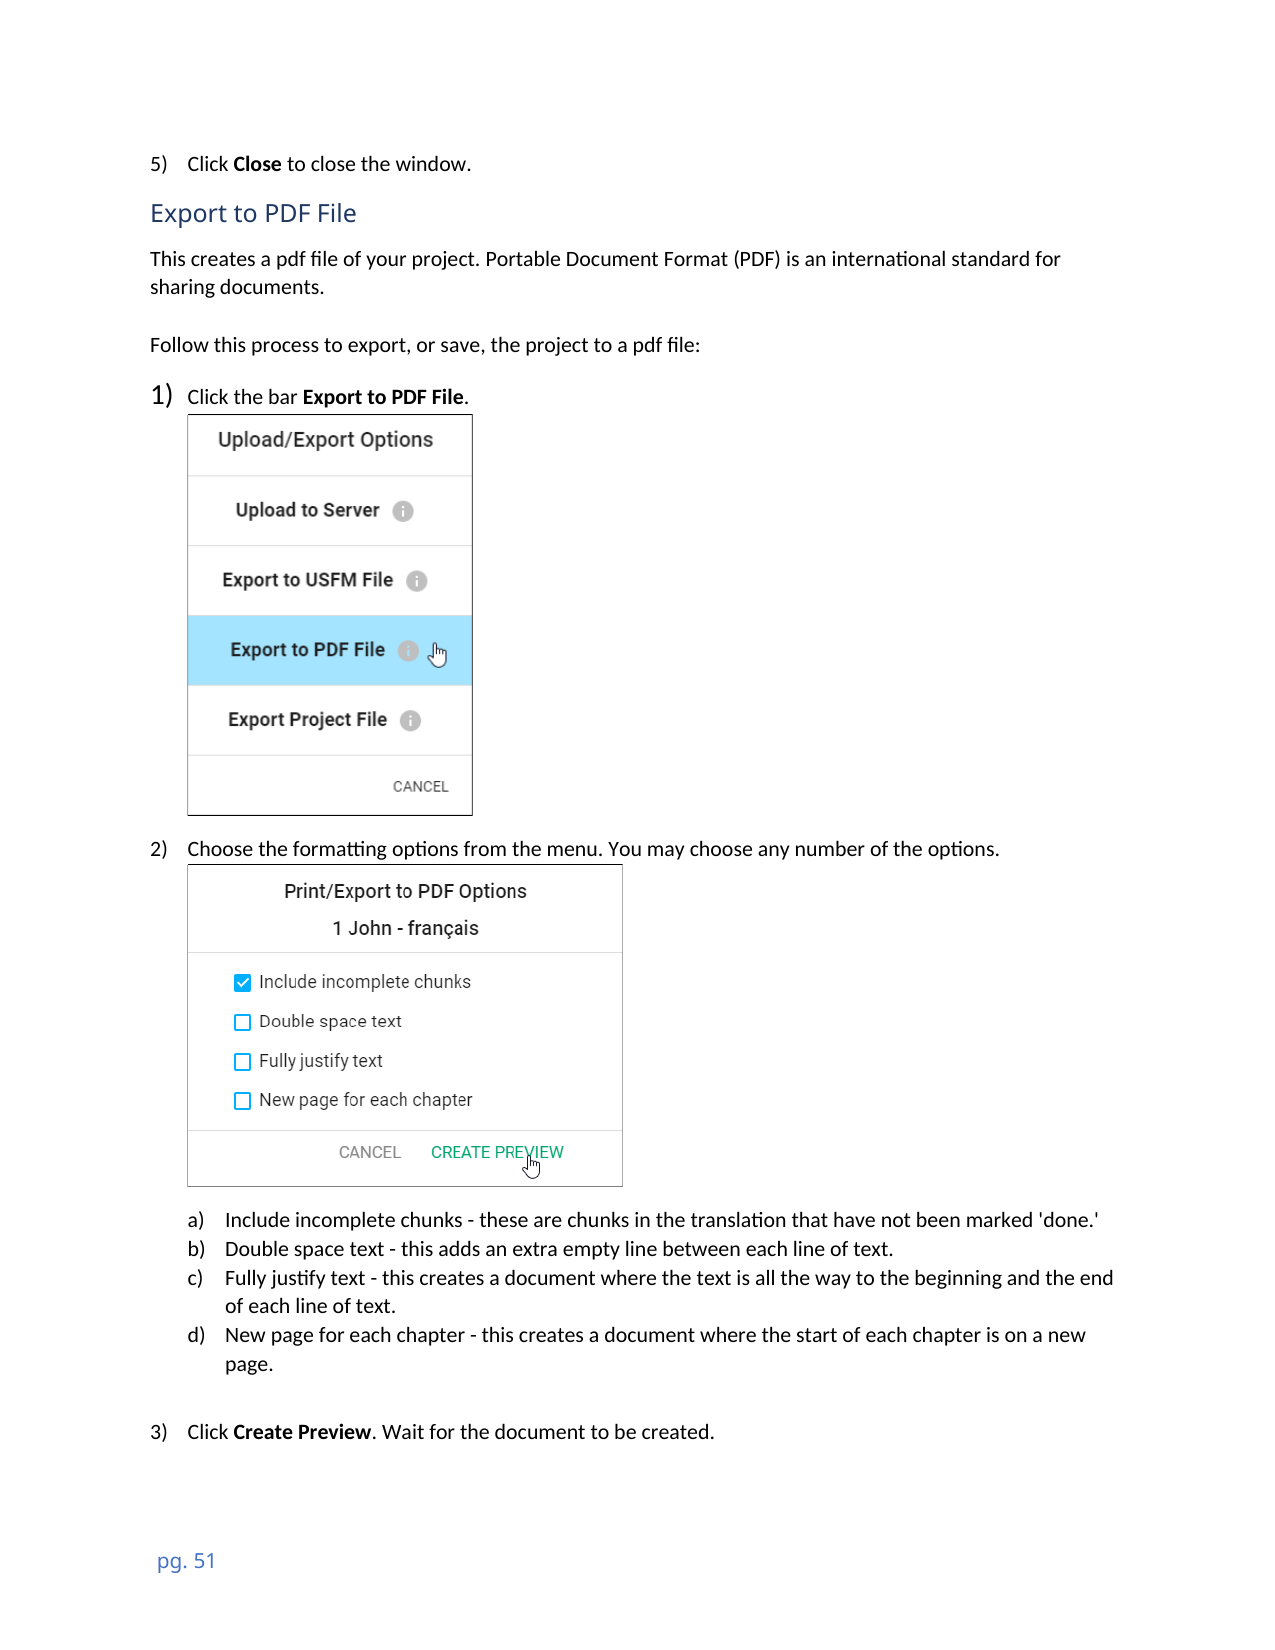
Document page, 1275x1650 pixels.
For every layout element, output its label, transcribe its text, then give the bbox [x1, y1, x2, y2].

list Click Close to close the window. [150, 150, 1125, 177]
list Double space text - this adds an extra empty line between each line of text. [187, 1235, 1125, 1262]
list Click Create Preview. Wait for the document to be created. [150, 1418, 1125, 1444]
list Fully justify text - this creates a document where the text is all the way to the beginning and the end of each line of text. [187, 1264, 1125, 1319]
list New page for each chapter - this creates a document where the start of each chapter is on a new page. [187, 1321, 1125, 1415]
list Include incomplete chunks - these are chunks in the translation that have not been marked 'done.' [187, 1206, 1125, 1233]
text This creates a pdf file of your project. Portable Document Format (PDF) is an international standard for sharing documents. Follow this process to export, or save, the project to a pdf file: [150, 245, 1125, 358]
subtitle Export to PDF File [150, 195, 1125, 229]
picture [187, 414, 473, 816]
picture [187, 864, 623, 1187]
